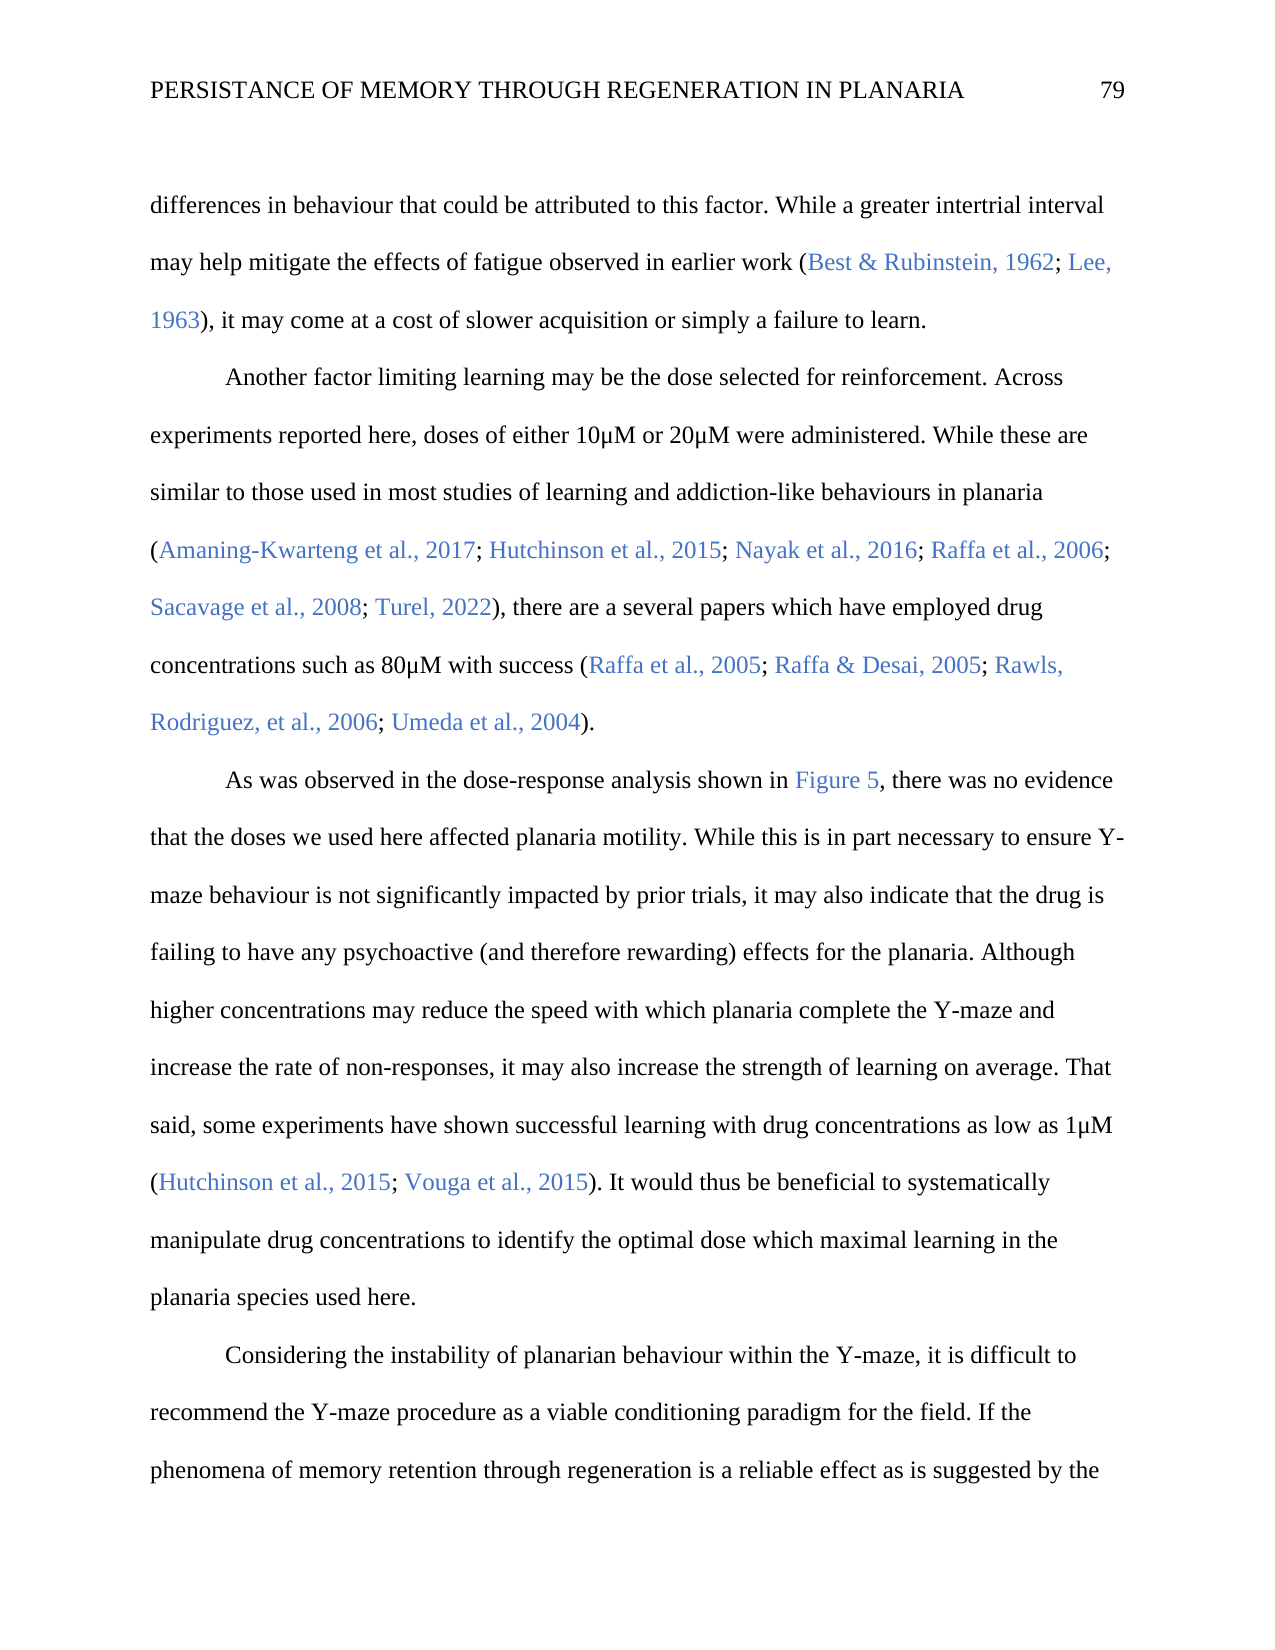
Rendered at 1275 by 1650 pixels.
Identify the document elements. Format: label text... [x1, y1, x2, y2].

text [150, 190, 1125, 334]
text Another factor limiting learning may be the dose selected for reinforcement. Across experiments reported here, doses of either 10μM or 20μM were administered. While these are similar to those used in most studies of learning and addiction-like behaviours in planaria (Amaning-Kwarteng et al., 2017; Hutchinson et al., 2015; Nayak et al., 2016; Raffa et al., 2006; Sacavage et al., 2008; Turel, 2022), there are a several papers which have employed drug concentrations such as 80μM with success (Raffa et al., 2005; Raffa & Desai, 2005; Rawls, Rodriguez, et al., 2006; Umeda et al., 2004). [150, 362, 1125, 736]
text As was observed in the dose-response analysis shown in Figure 5, there was no evidence that the doses we used here affected planaria motility. While this is in part necessary to ensure Y-maze behaviour is not significantly impacted by prior trials, it may also indicate that the drug is failing to have any psychoactive (and therefore rewarding) effects for the planaria. Although higher concentrations may reduce the speed with which planaria complete the Y-maze and increase the rate of non-responses, it may also increase the strength of learning on average. That said, some experiments have shown successful learning with drug concentrations as low as 1μM (Hutchinson et al., 2015; Vouga et al., 2015). It would thus be beneficial to systematically manipulate drug concentrations to identify the optimal dose which maximal learning in the planaria species used here. [150, 765, 1125, 1311]
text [150, 1340, 1125, 1484]
